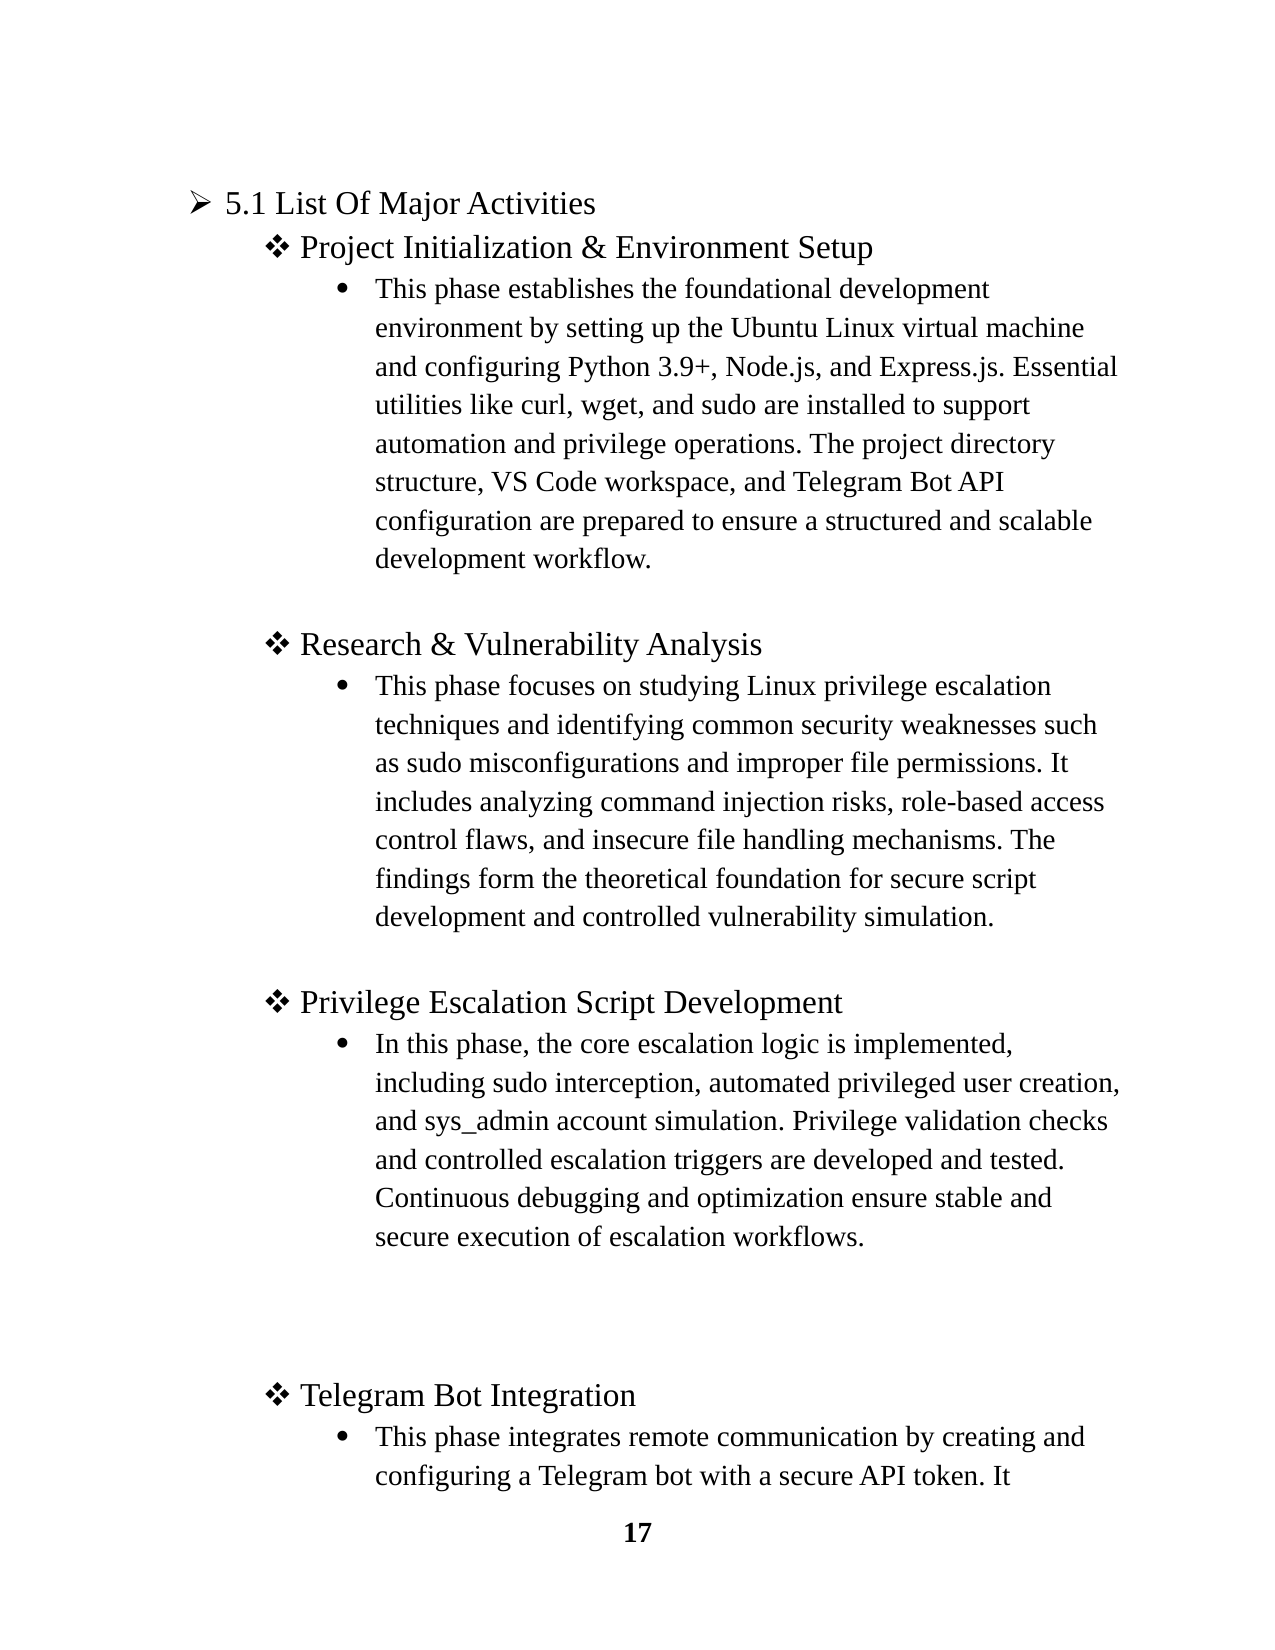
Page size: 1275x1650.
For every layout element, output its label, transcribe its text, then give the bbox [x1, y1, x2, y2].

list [337, 1419, 1125, 1491]
list In this phase, the core escalation logic is implemented, including sudo interception, automated privileged user creation, and sys_admin account simulation. Privilege validation checks and controlled escalation triggers are developed and tested. Continuous debugging and optimization ensure stable and secure execution of escalation workflows. [337, 1026, 1125, 1253]
list Project Initialization & Environment Setup [262, 228, 1125, 266]
list Privilege Escalation Script Development [262, 982, 1125, 1021]
list This phase establishes the foundational development environment by setting up the Ubuntu Linux virtual machine and configuring Python 3.9+, Node.js, and Express.js. Essential utilities like curl, wget, and sudo are installed to support automation and privilege operations. The project directory structure, VS Code workspace, and Telegram Bot API configuration are prepared to ensure a structured and scalable development workflow. [337, 272, 1125, 575]
list Telegram Bot Integration [262, 1375, 1125, 1413]
list Research & Vulnerability Analysis [262, 624, 1125, 662]
list This phase focuses on studying Linux privilege escalation techniques and identifying common security weaknesses such as sudo misconfigurations and improper file permissions. It includes analyzing command injection risks, role-based access control flaws, and insecure file handling mechanisms. The findings form the theoretical foundation for secure script development and controlled vulnerability simulation. [337, 668, 1125, 933]
list 5.1 List Of Major Activities [187, 183, 1125, 222]
